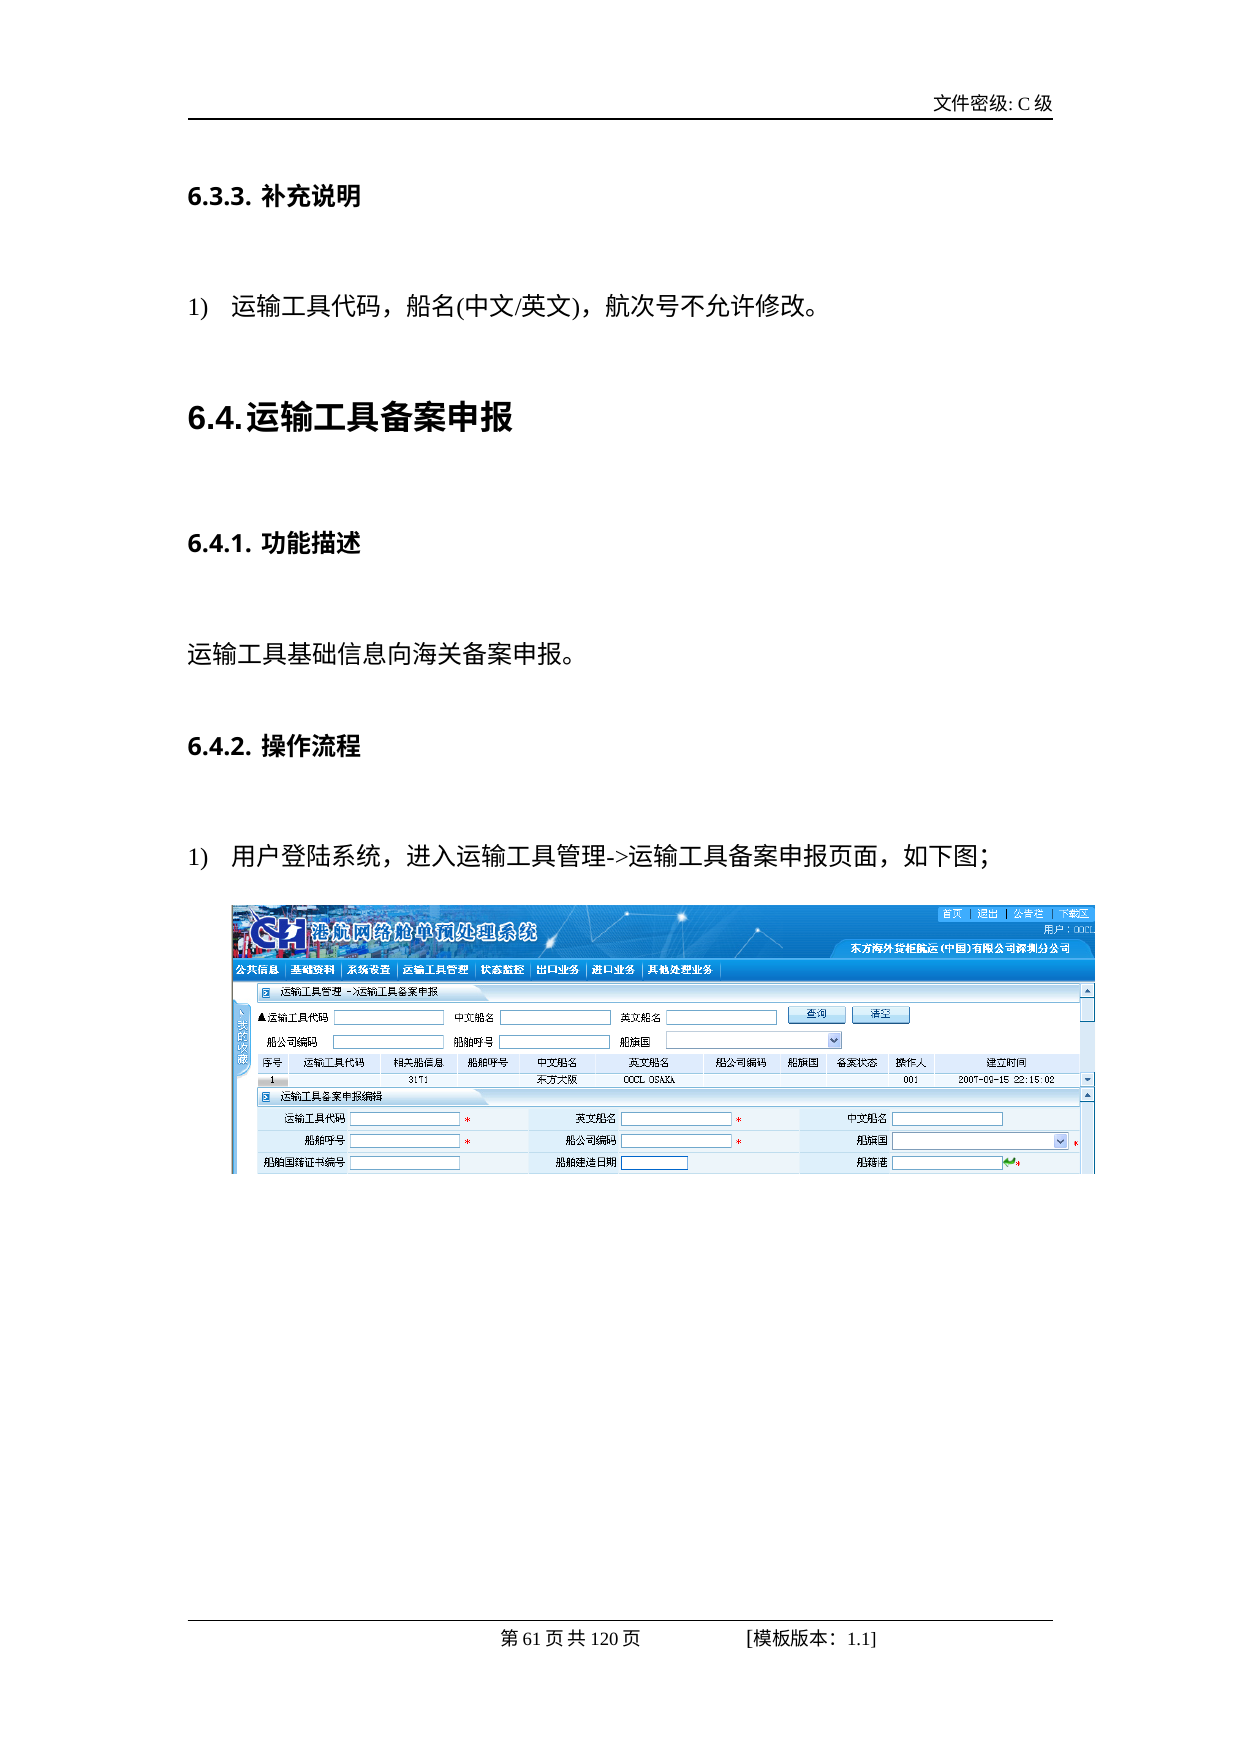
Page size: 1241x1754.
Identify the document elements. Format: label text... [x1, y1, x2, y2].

list 运输工具代码，船名(中文/英文)，航次号不允许修改。 [187, 272, 1053, 337]
subtitle 操作流程 [187, 712, 1053, 777]
subtitle 运输工具备案申报 [187, 382, 1053, 447]
subtitle 功能描述 [187, 509, 1053, 574]
subtitle 补充说明 [187, 162, 1053, 227]
list 用户登陆系统，进入运输工具管理->运输工具备案申报页面，如下图； [187, 822, 1053, 887]
text 运输工具基础信息向海关备案申报。 [187, 620, 1053, 685]
picture [231, 905, 1096, 1174]
